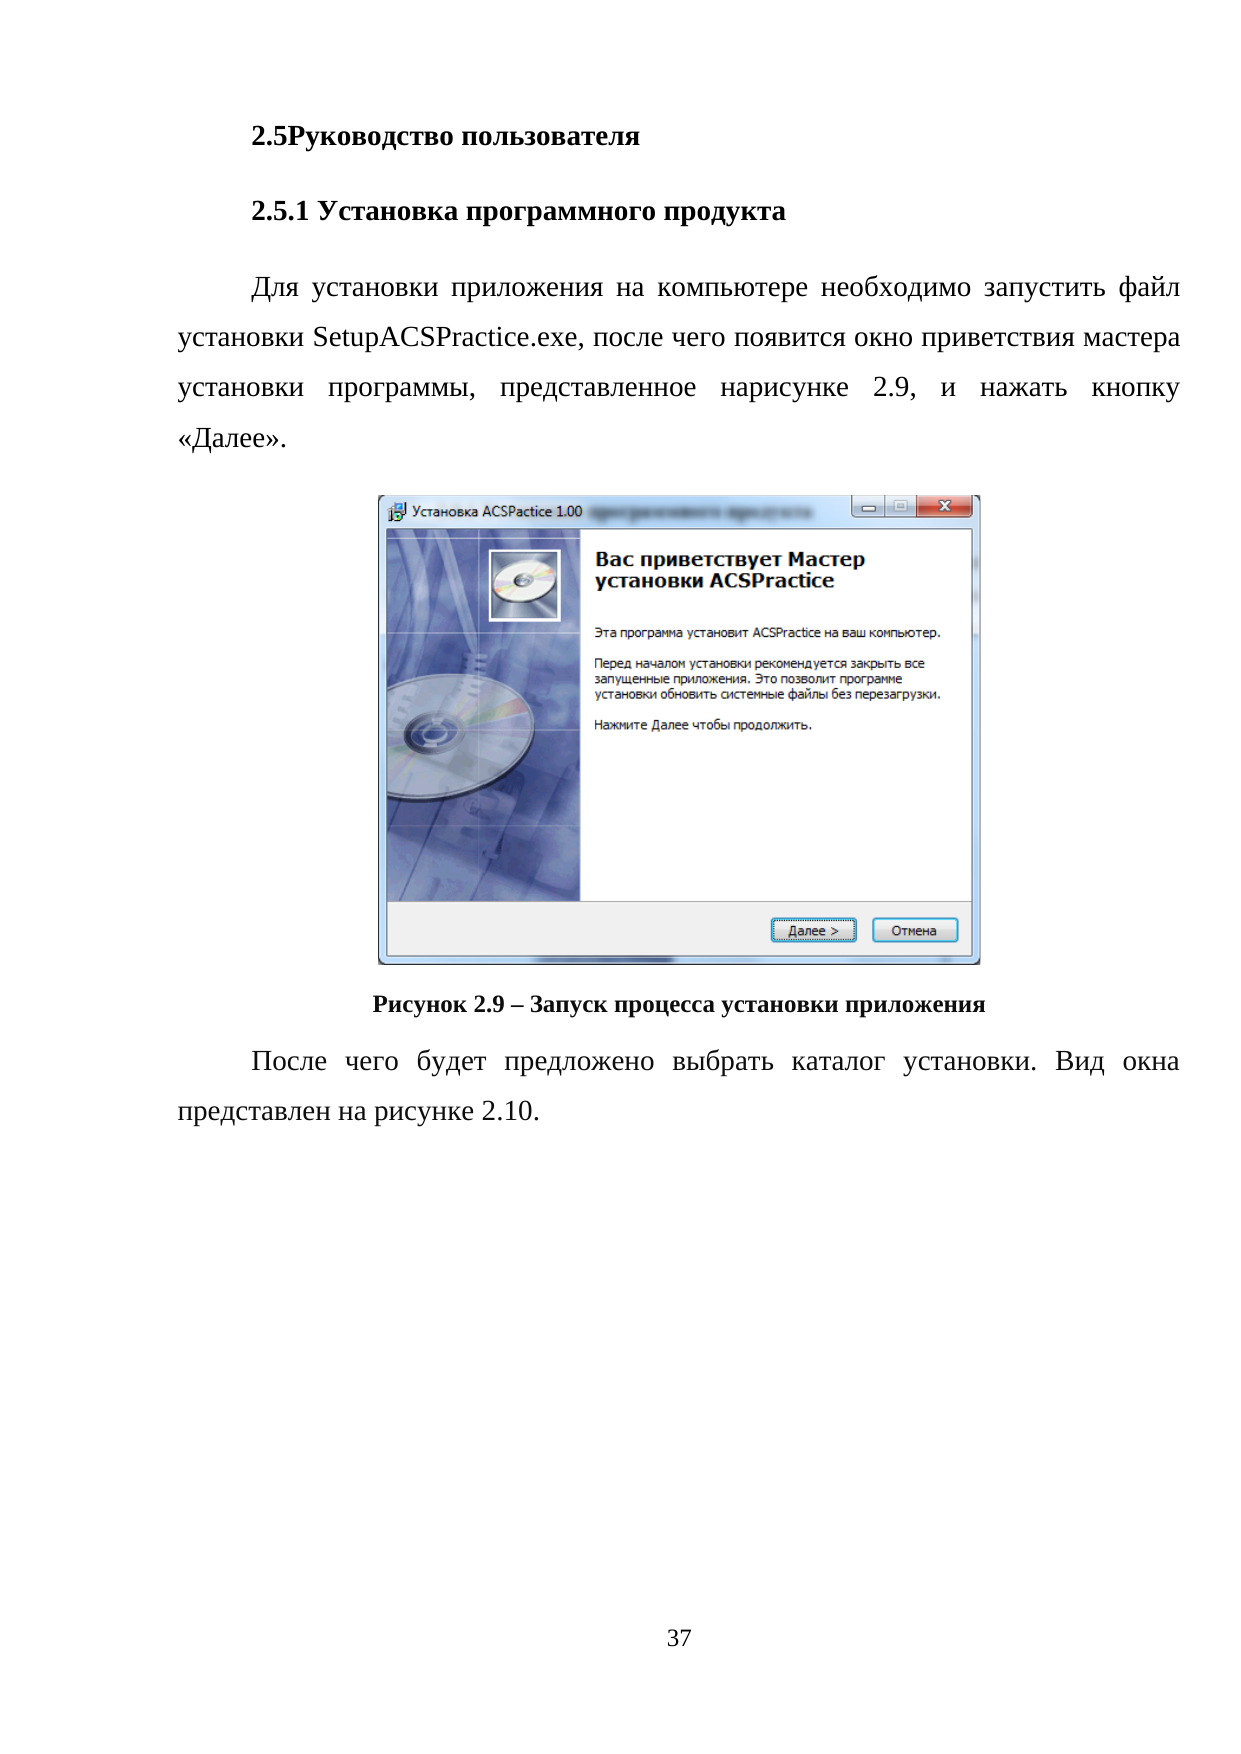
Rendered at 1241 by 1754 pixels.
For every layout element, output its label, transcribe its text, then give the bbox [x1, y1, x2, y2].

text 2.5Руководство пользователя [177, 118, 1181, 152]
text 2.5.1 Установка программного продукта [177, 193, 1181, 227]
text После чего будет предложено выбрать каталог установки. Вид окна представлен на рисунке 2.10. [177, 1043, 1181, 1127]
text Рисунок 2.9 – Запуск процесса установки приложения [177, 989, 1181, 1018]
text Для установки приложения на компьютере необходимо запустить файл установки SetupACSPractice.exe, после чего появится окно приветствия мастера установки программы, представленное нарисунке 2.9, и нажать кнопку «Далее». [177, 269, 1181, 453]
picture [378, 495, 981, 965]
